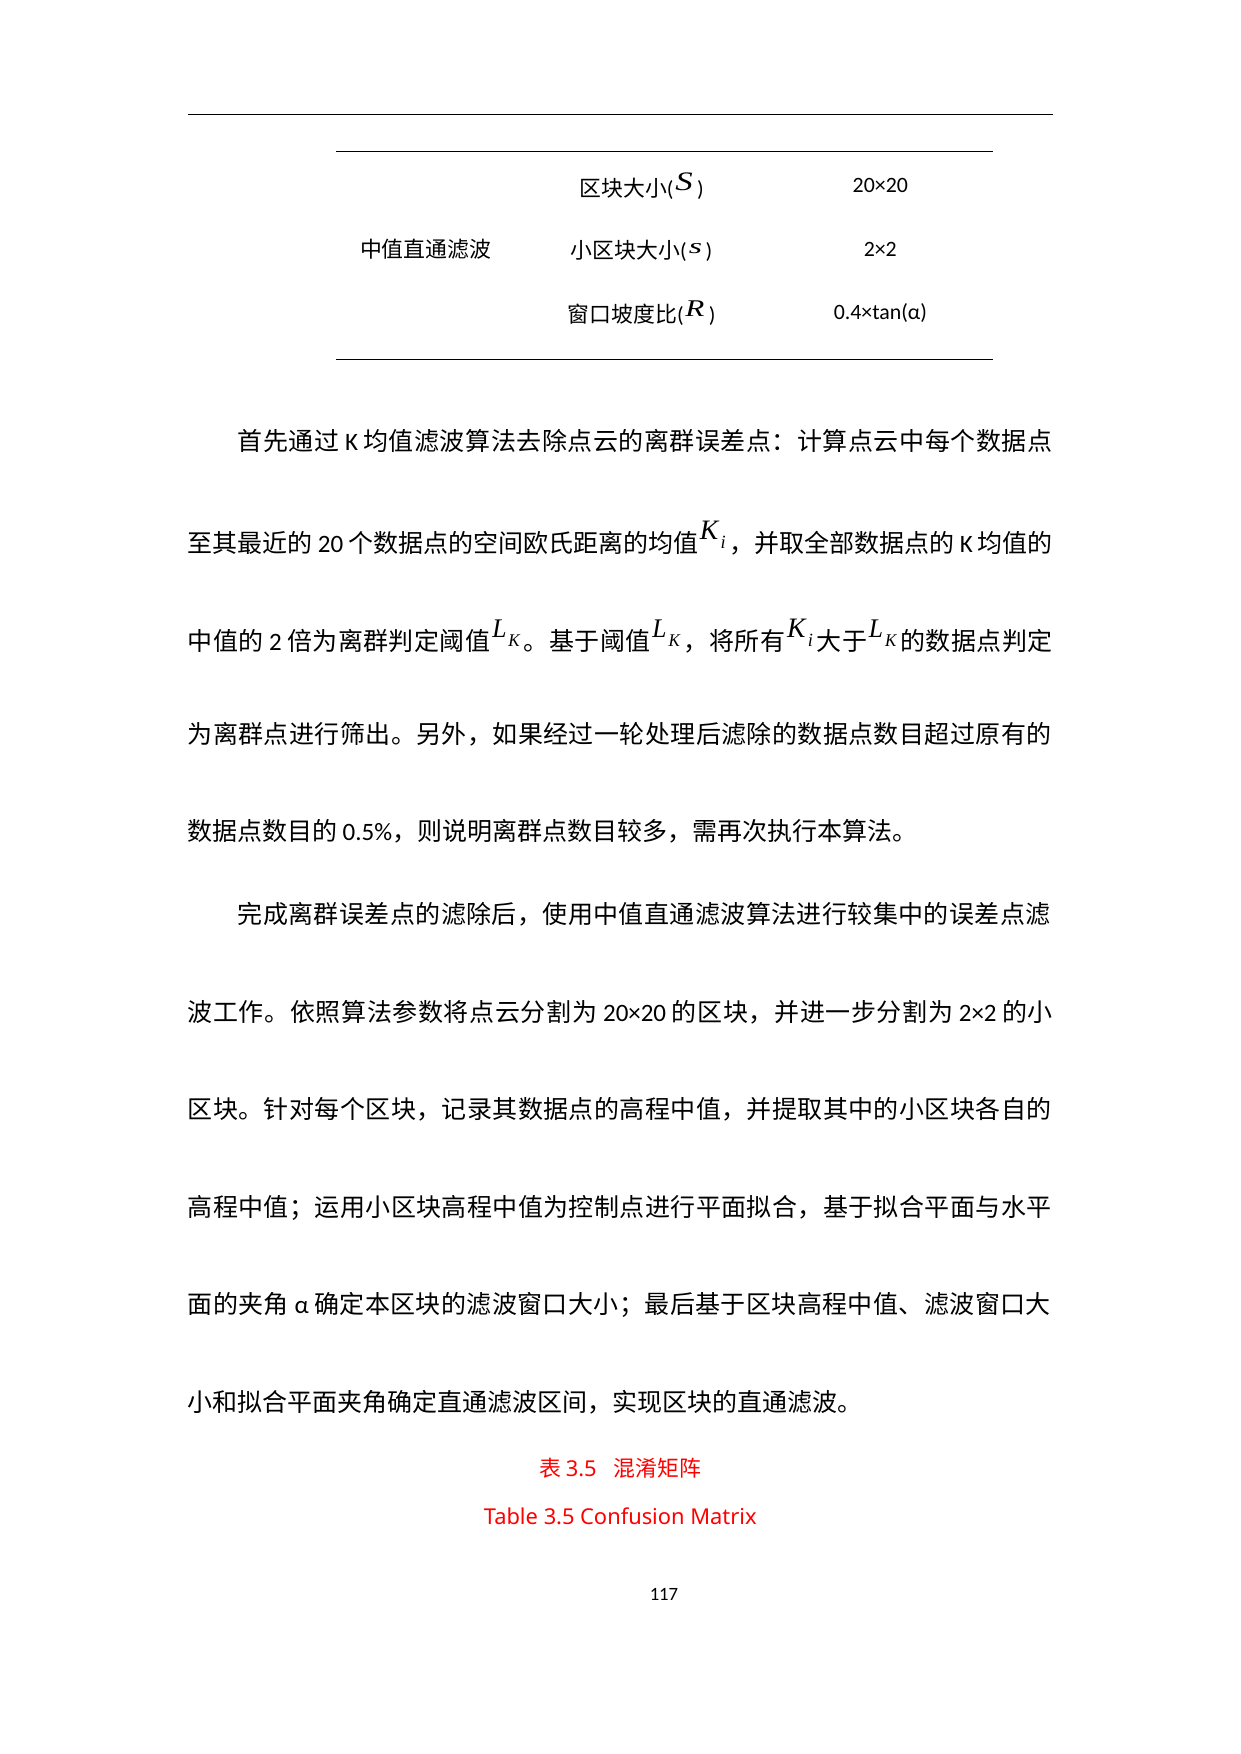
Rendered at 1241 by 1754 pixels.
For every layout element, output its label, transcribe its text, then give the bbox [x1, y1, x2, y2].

text 表3.5 混淆矩阵 [187, 1451, 1053, 1484]
table_cell 区块大小() [515, 152, 767, 232]
table_cell 中值直通滤波 [336, 152, 515, 359]
table_cell 20×20 [768, 152, 993, 232]
text 完成离群误差点的滤除后，使用中值直通滤波算法进行较集中的误差点滤波工作。依照算法参数将点云分割为20×20的区块，并进一步分割为2×2的小区块。针对每个区块，记录其数据点的高程中值，并提取其中的小区块各自的高程中值；运用小区块高程中值为控制点进行平面拟合，基于拟合平面与水平面的夹角α确定本区块的滤波窗口大小；最后基于区块高程中值、滤波窗口大小和拟合平面夹角确定直通滤波区间，实现区块的直通滤波。 [187, 881, 1053, 1433]
table_cell 0.4×tan(α) [768, 279, 993, 359]
table_cell 小区块大小() [515, 232, 767, 279]
table_cell 窗口坡度比() [515, 279, 767, 359]
table_cell 2×2 [768, 232, 993, 279]
text Table 3.5 Confusion Matrix [187, 1499, 1053, 1532]
text 首先通过K均值滤波算法去除点云的离群误差点：计算点云中每个数据点至其最近的20个数据点的空间欧氏距离的均值，并取全部数据点的K均值的中值的2倍为离群判定阈值。基于阈值，将所有大于的数据点判定为离群点进行筛出。另外，如果经过一轮处理后滤除的数据点数目超过原有的数据点数目的0.5%，则说明离群点数目较多，需再次执行本算法。 [187, 407, 1053, 862]
